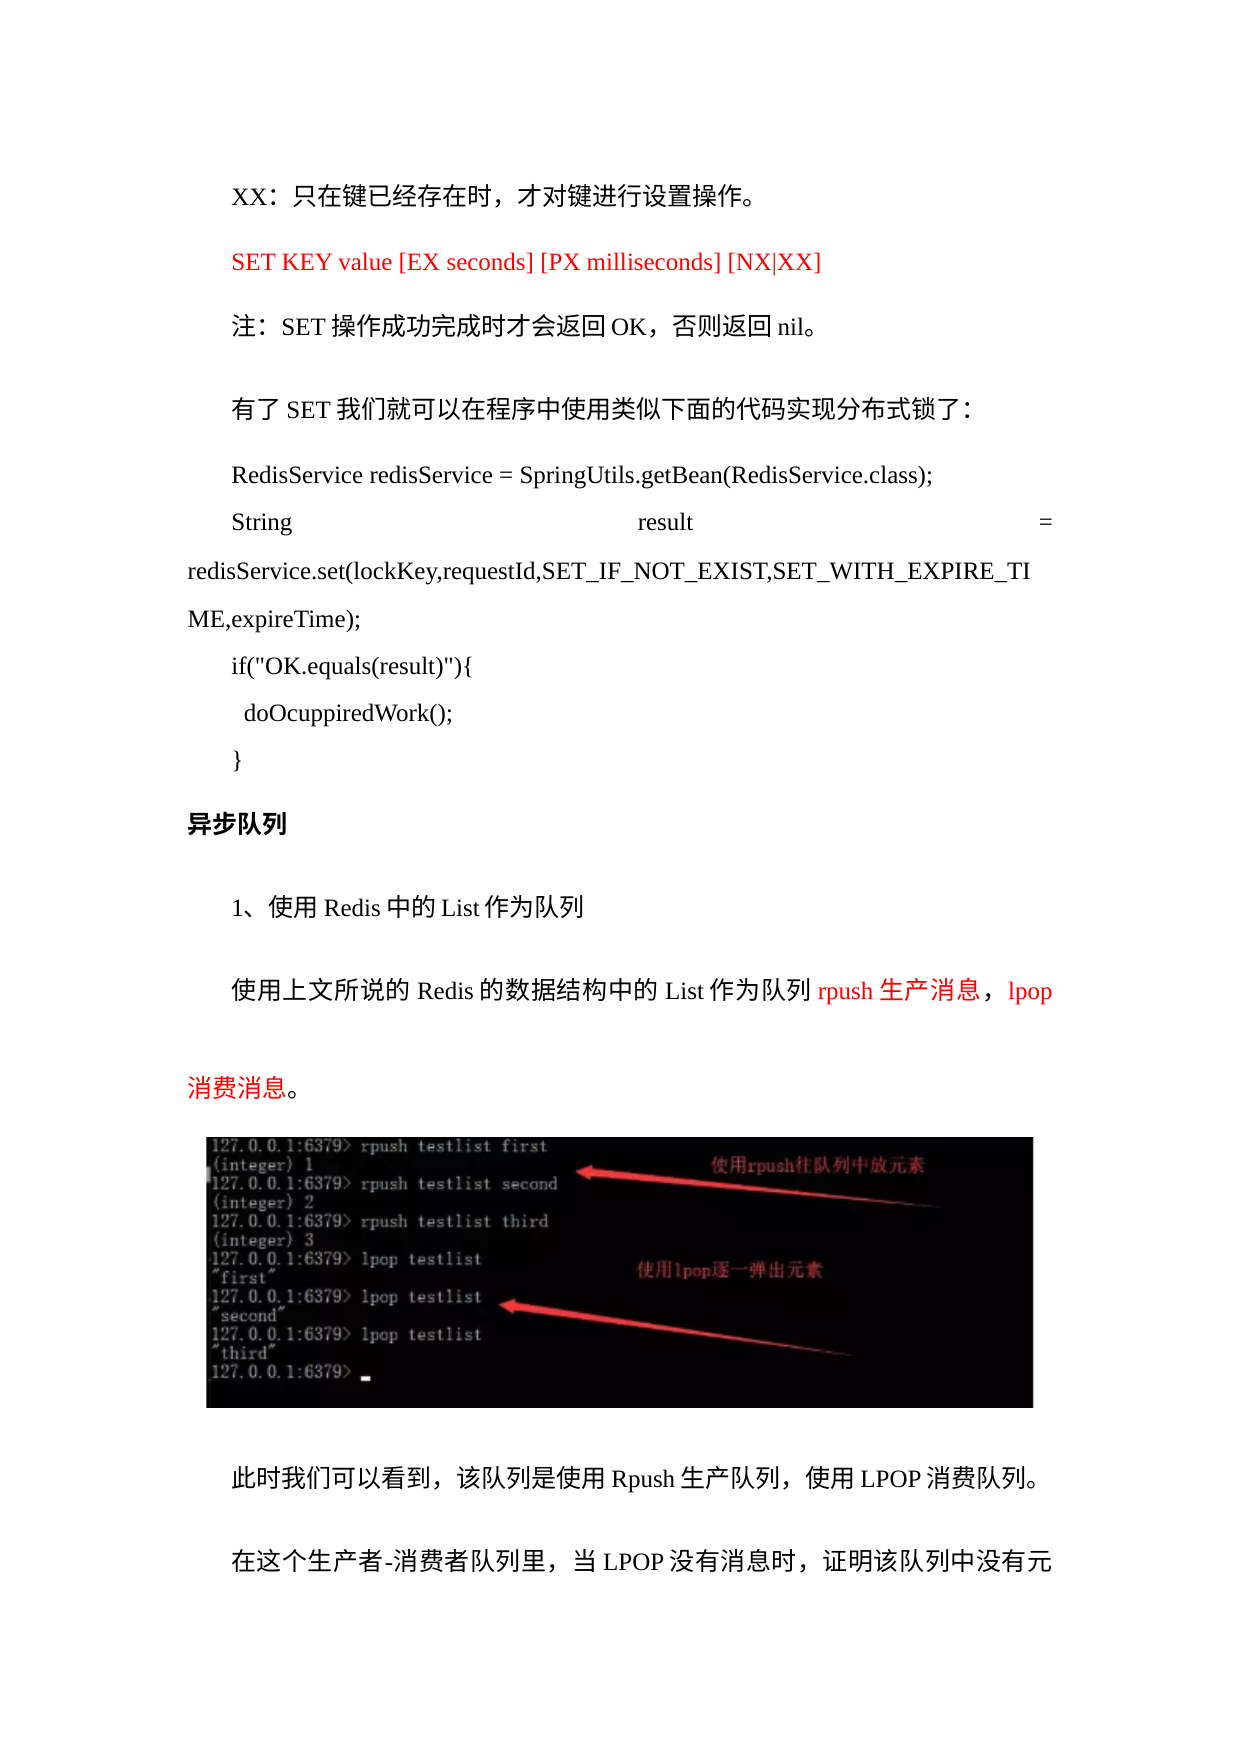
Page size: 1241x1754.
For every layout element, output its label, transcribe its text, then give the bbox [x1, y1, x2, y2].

text String result = redisService.set(lockKey,requestId,SET_IF_NOT_EXIST,SET_WITH_EXPIRE_TIME,expireTime); [187, 505, 1053, 635]
text 使用上文所说的Redis的数据结构中的List作为队列rpush生产消息，lpop消费消息。 [187, 956, 1053, 1119]
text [187, 1527, 1053, 1592]
text SET KEY value [EX seconds] [PX milliseconds] [NX|XX] [187, 245, 1053, 278]
text } [187, 743, 1053, 776]
text 此时我们可以看到，该队列是使用Rpush生产队列，使用LPOP消费队列。 [187, 1444, 1053, 1509]
text 注：SET操作成功完成时才会返回OK，否则返回 nil。 [187, 292, 1053, 357]
text RedisService redisService = SpringUtils.getBean(RedisService.class); [187, 458, 1053, 491]
text XX：只在键已经存在时，才对键进行设置操作。 [187, 162, 1053, 227]
text 1、使用Redis中的List作为队列 [187, 873, 1053, 938]
text if("OK.equals(result)"){ [187, 649, 1053, 682]
picture [205, 1137, 1035, 1408]
subtitle 异步队列 [187, 790, 1053, 855]
text doOcuppiredWork(); [187, 696, 1053, 729]
text 有了SET我们就可以在程序中使用类似下面的代码实现分布式锁了： [187, 375, 1053, 440]
